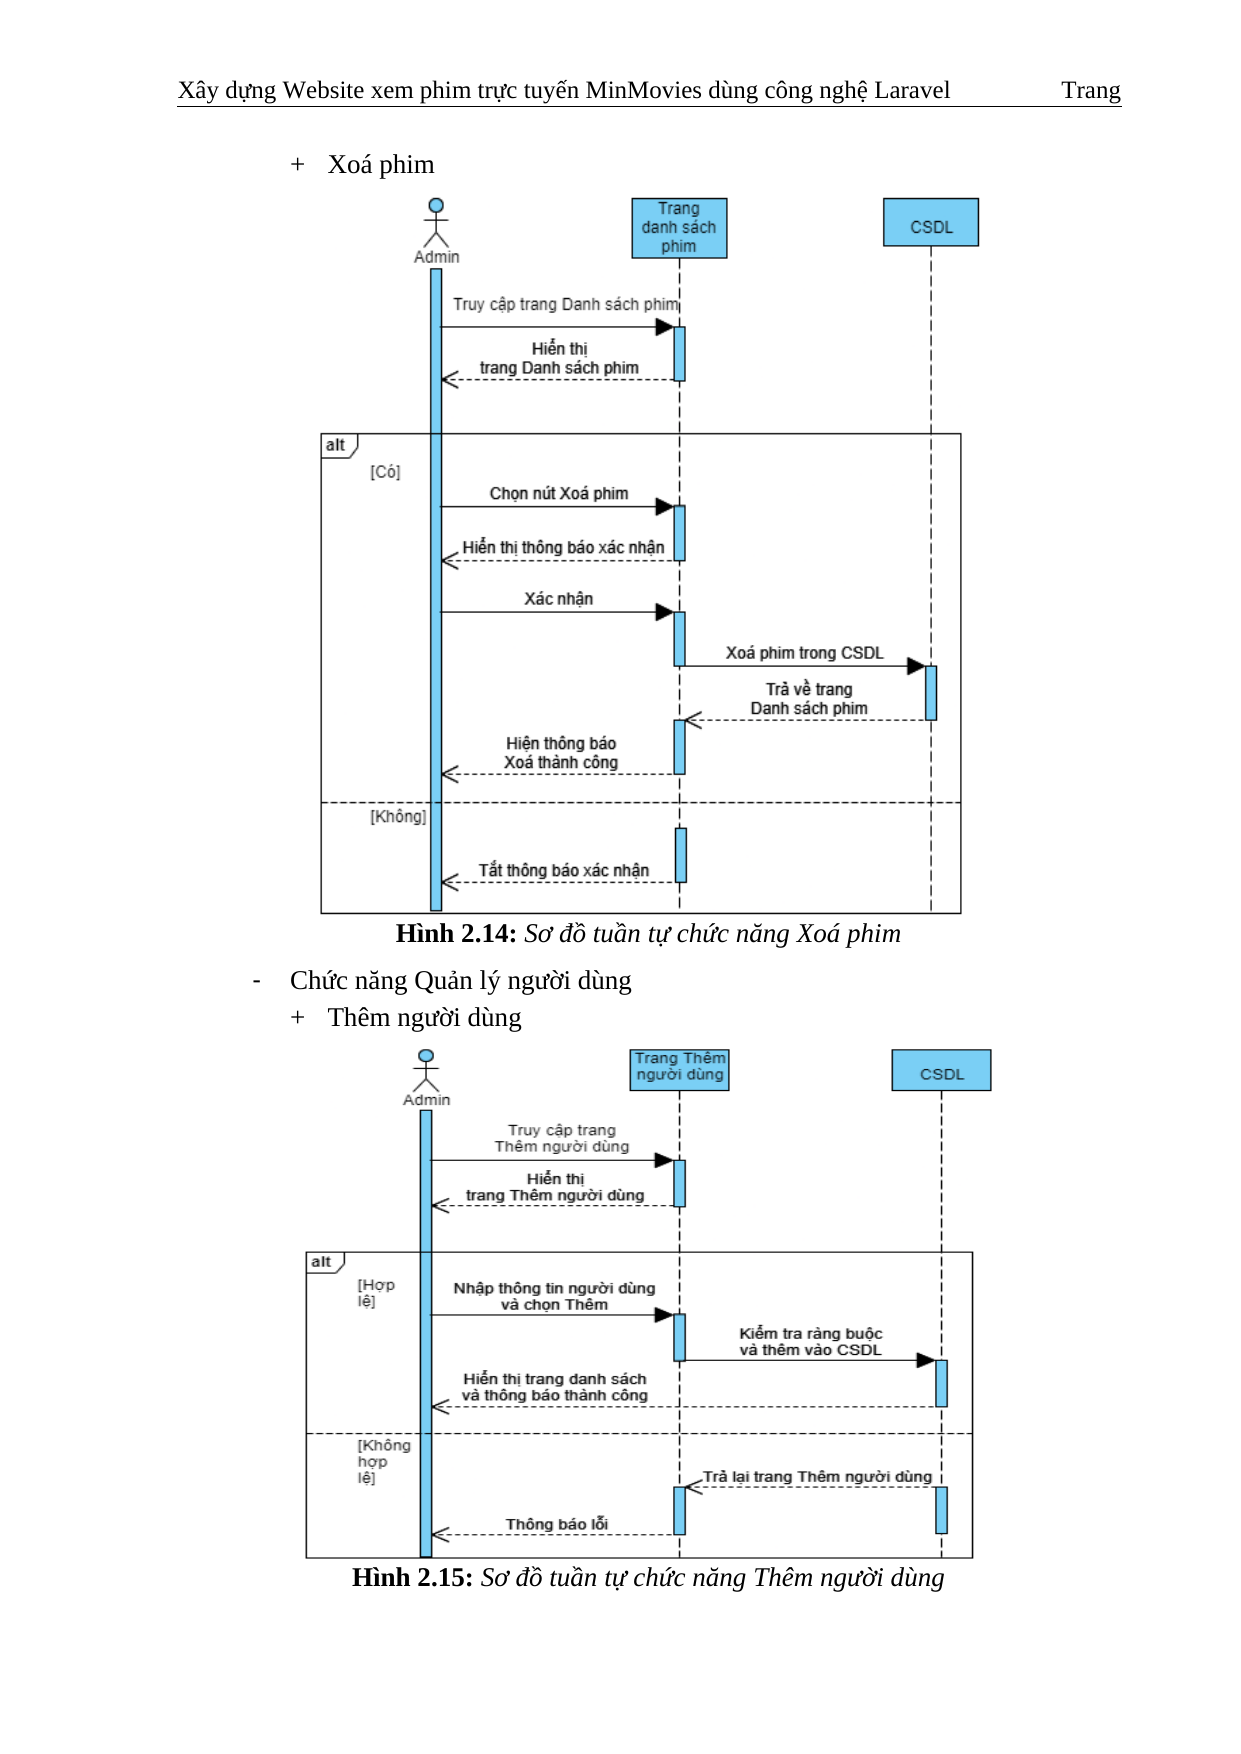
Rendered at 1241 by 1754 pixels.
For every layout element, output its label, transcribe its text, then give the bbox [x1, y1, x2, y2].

list Chức năng Quản lý người dùng [252, 963, 1122, 996]
list Xoá phim [290, 148, 1122, 179]
text Sơ đồ tuần tự chức năng Xoá phim [177, 917, 1122, 948]
list Thêm người dùng [290, 1001, 1122, 1032]
picture [318, 194, 982, 917]
text Sơ đồ tuần tự chức năng Thêm người dùng [177, 1561, 1122, 1592]
picture [303, 1047, 996, 1561]
